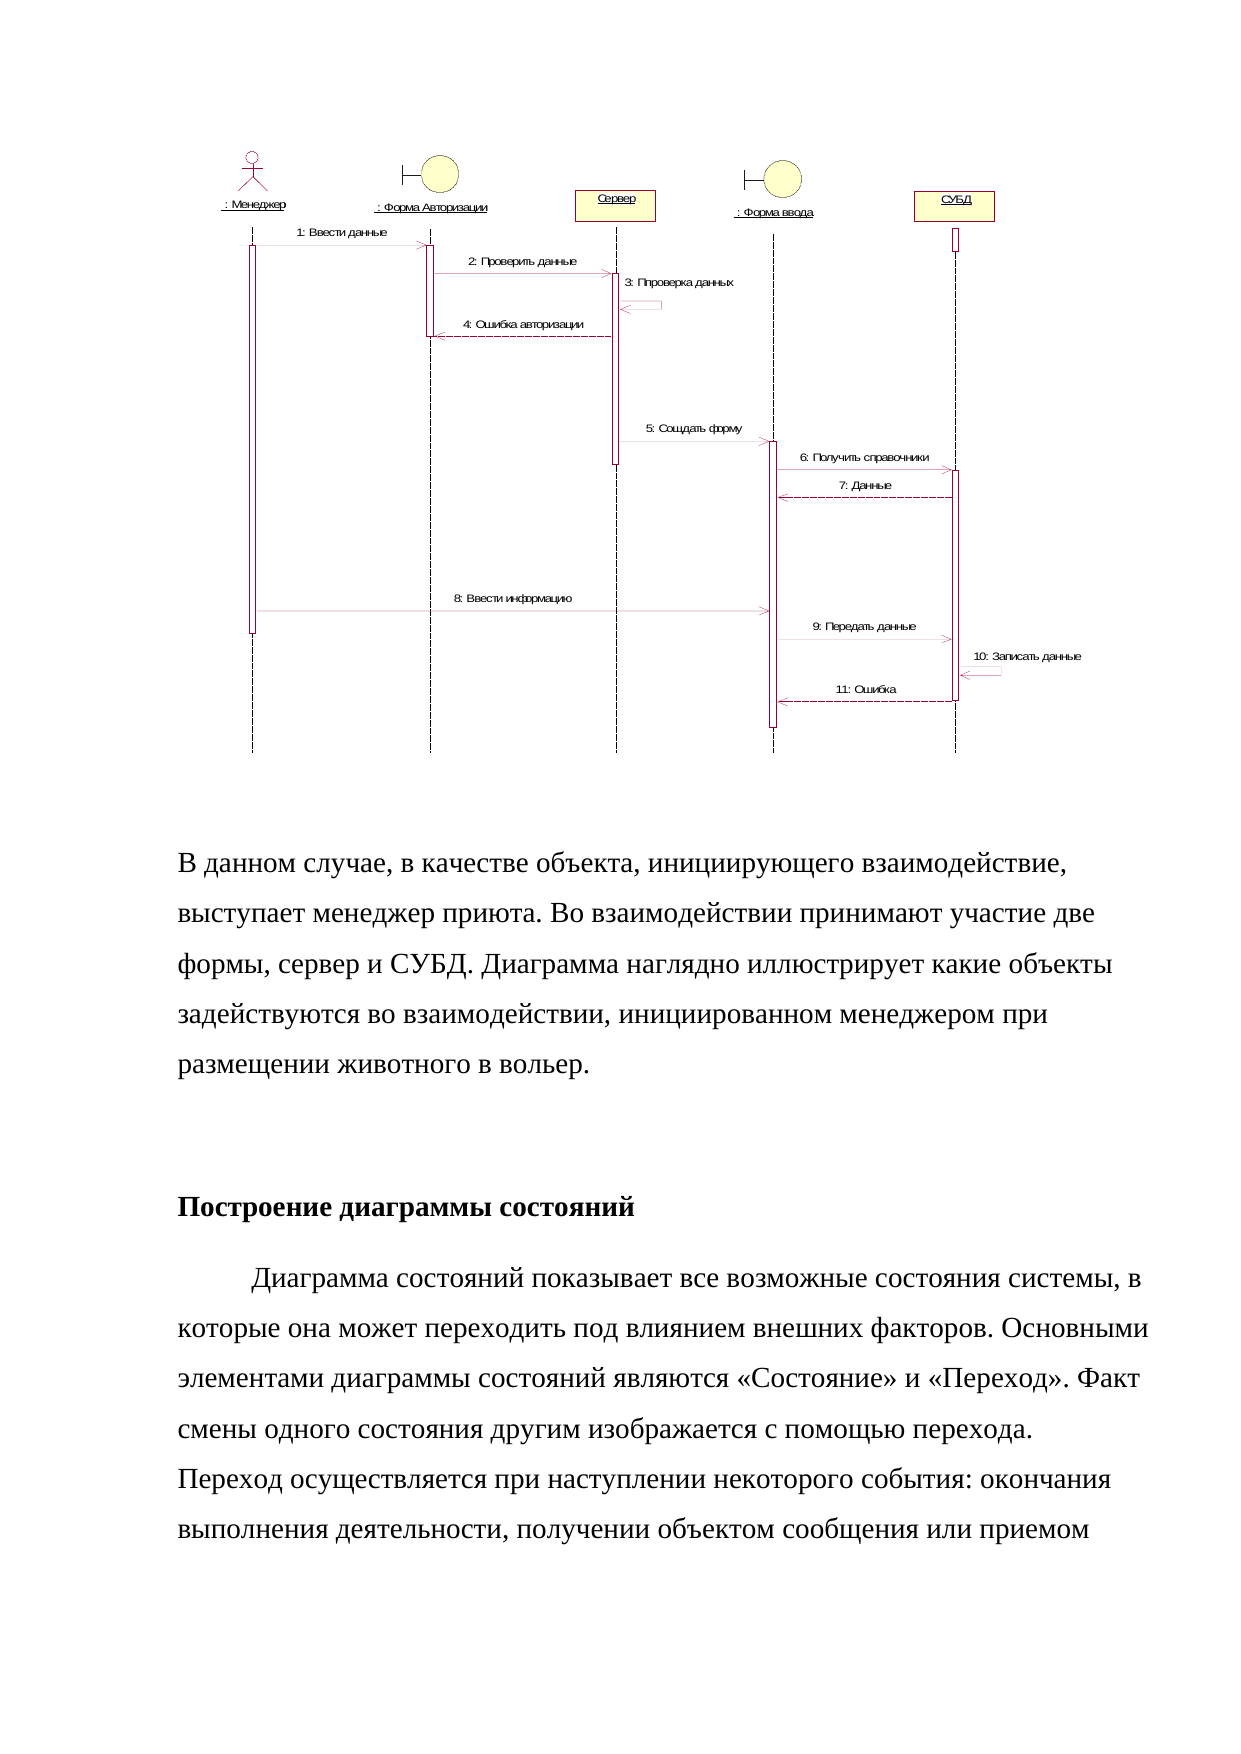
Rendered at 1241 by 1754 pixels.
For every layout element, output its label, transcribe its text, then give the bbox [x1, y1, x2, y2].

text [177, 1260, 1152, 1545]
text В данном случае, в качестве объекта, инициирующего взаимодействие, выступает менеджер приюта. Во взаимодействии принимают участие две формы, сервер и СУБД. Диаграмма наглядно иллюстрирует какие объекты задействуются во взаимодействии, инициированном менеджером при размещении животного в вольер. [177, 845, 1152, 1080]
text Построение диаграммы состояний [177, 1189, 1152, 1222]
